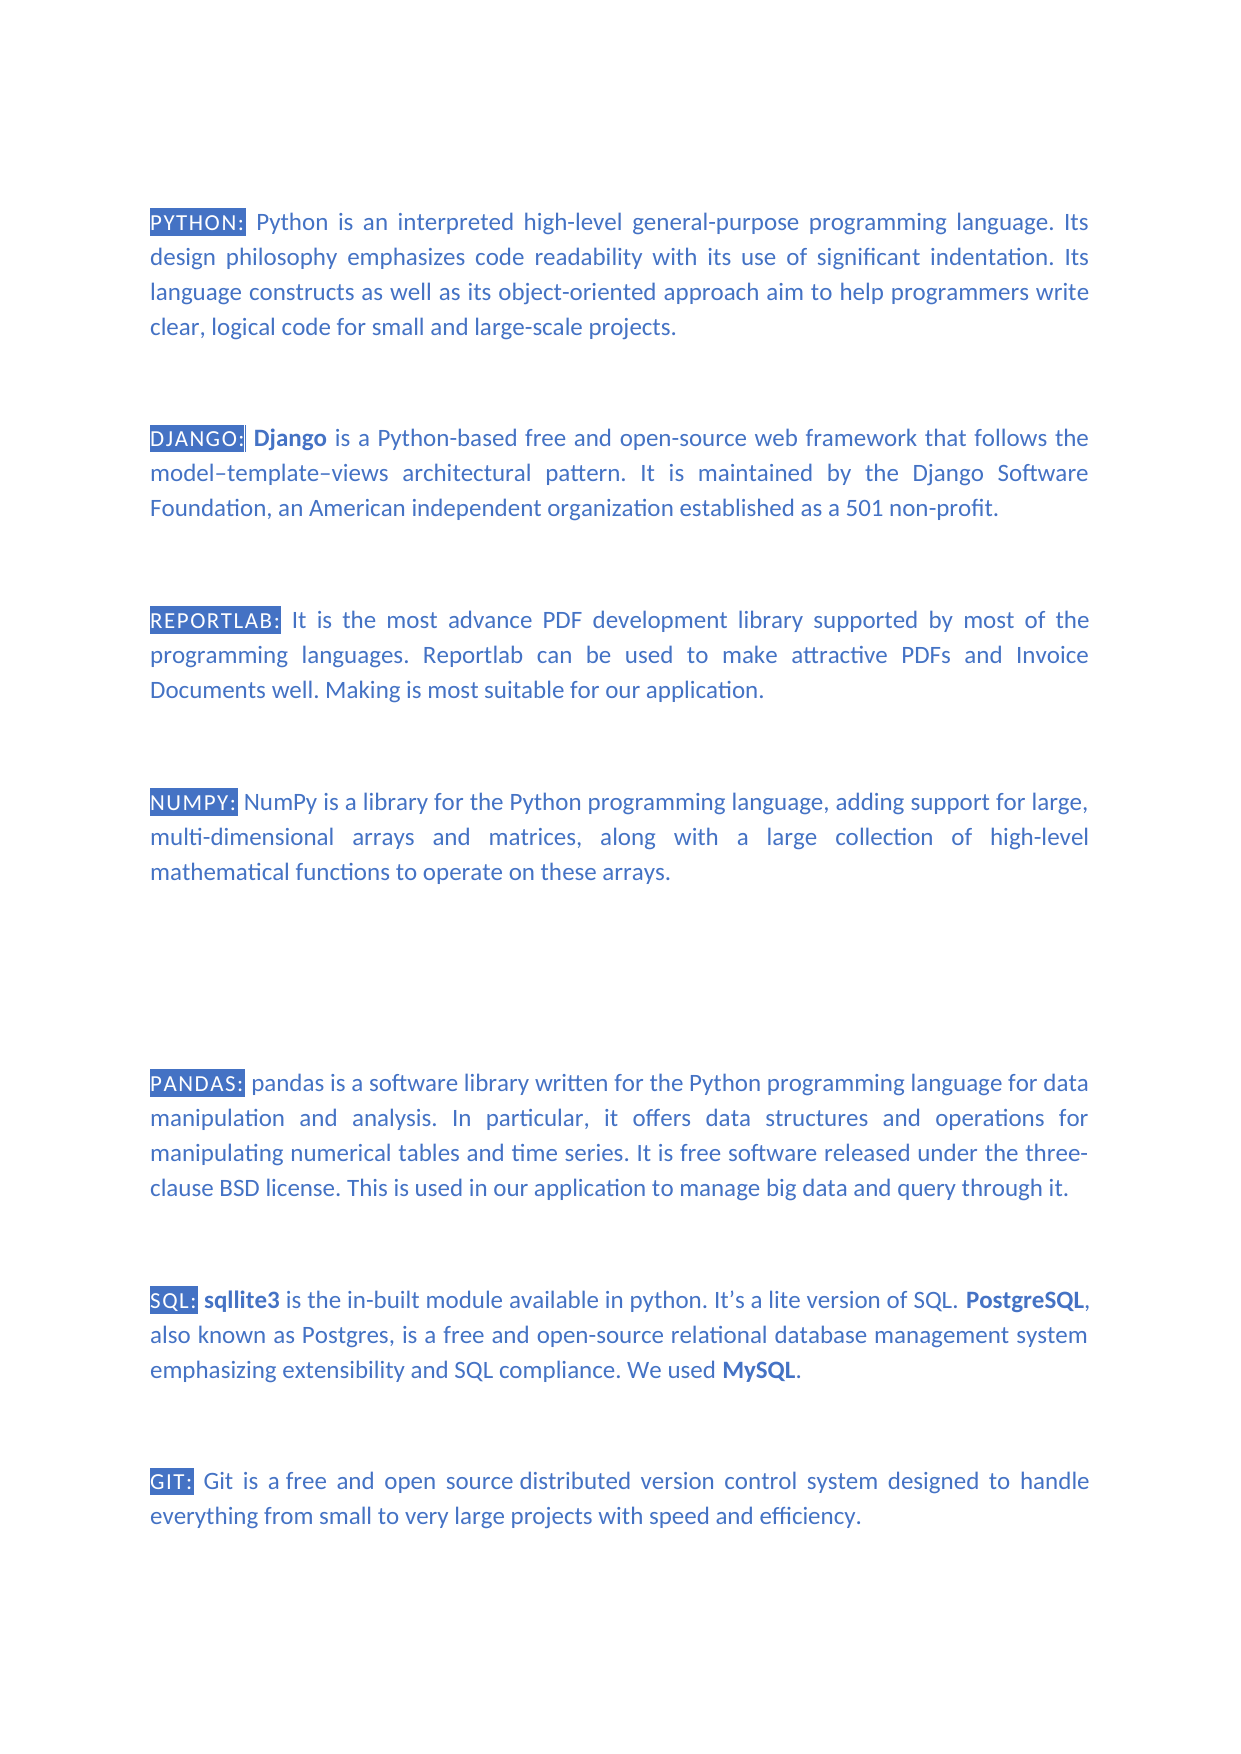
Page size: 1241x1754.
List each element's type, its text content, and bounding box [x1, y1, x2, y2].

text SQL: sqllite3 is the in-built module available in python. It’s a lite version of SQL. PostgreSQL, also known as Postgres, is a free and open-source relational database management system emphasizing extensibility and SQL compliance. We used MySQL. [150, 1284, 1090, 1384]
text Pandas: pandas is a software library written for the Python programming language for data manipulation and analysis. In particular, it offers data structures and operations for manipulating numerical tables and time series. It is free software released under the three-clause BSD license. This is used in our application to manage big data and query through it. [150, 1067, 1090, 1203]
text Python: Python is an interpreted high-level general-purpose programming language. Its design philosophy emphasizes code readability with its use of significant indentation. Its language constructs as well as its object-oriented approach aim to help programmers write clear, logical code for small and large-scale projects. [150, 206, 1090, 341]
text Git: Git is a free and open source distributed version control system designed to handle everything from small to very large projects with speed and efficiency. [150, 1465, 1090, 1531]
text Django: Django is a Python-based free and open-source web framework that follows the model–template–views architectural pattern. It is maintained by the Django Software Foundation, an American independent organization established as a 501 non-profit. [150, 422, 1090, 523]
text Reportlab: It is the most advance PDF development library supported by most of the programming languages. Reportlab can be used to make attractive PDFs and Invoice Documents well. Making is most suitable for our application. [150, 604, 1090, 705]
text Numpy: NumPy is a library for the Python programming language, adding support for large, multi-dimensional arrays and matrices, along with a large collection of high-level mathematical functions to operate on these arrays. [150, 786, 1090, 886]
